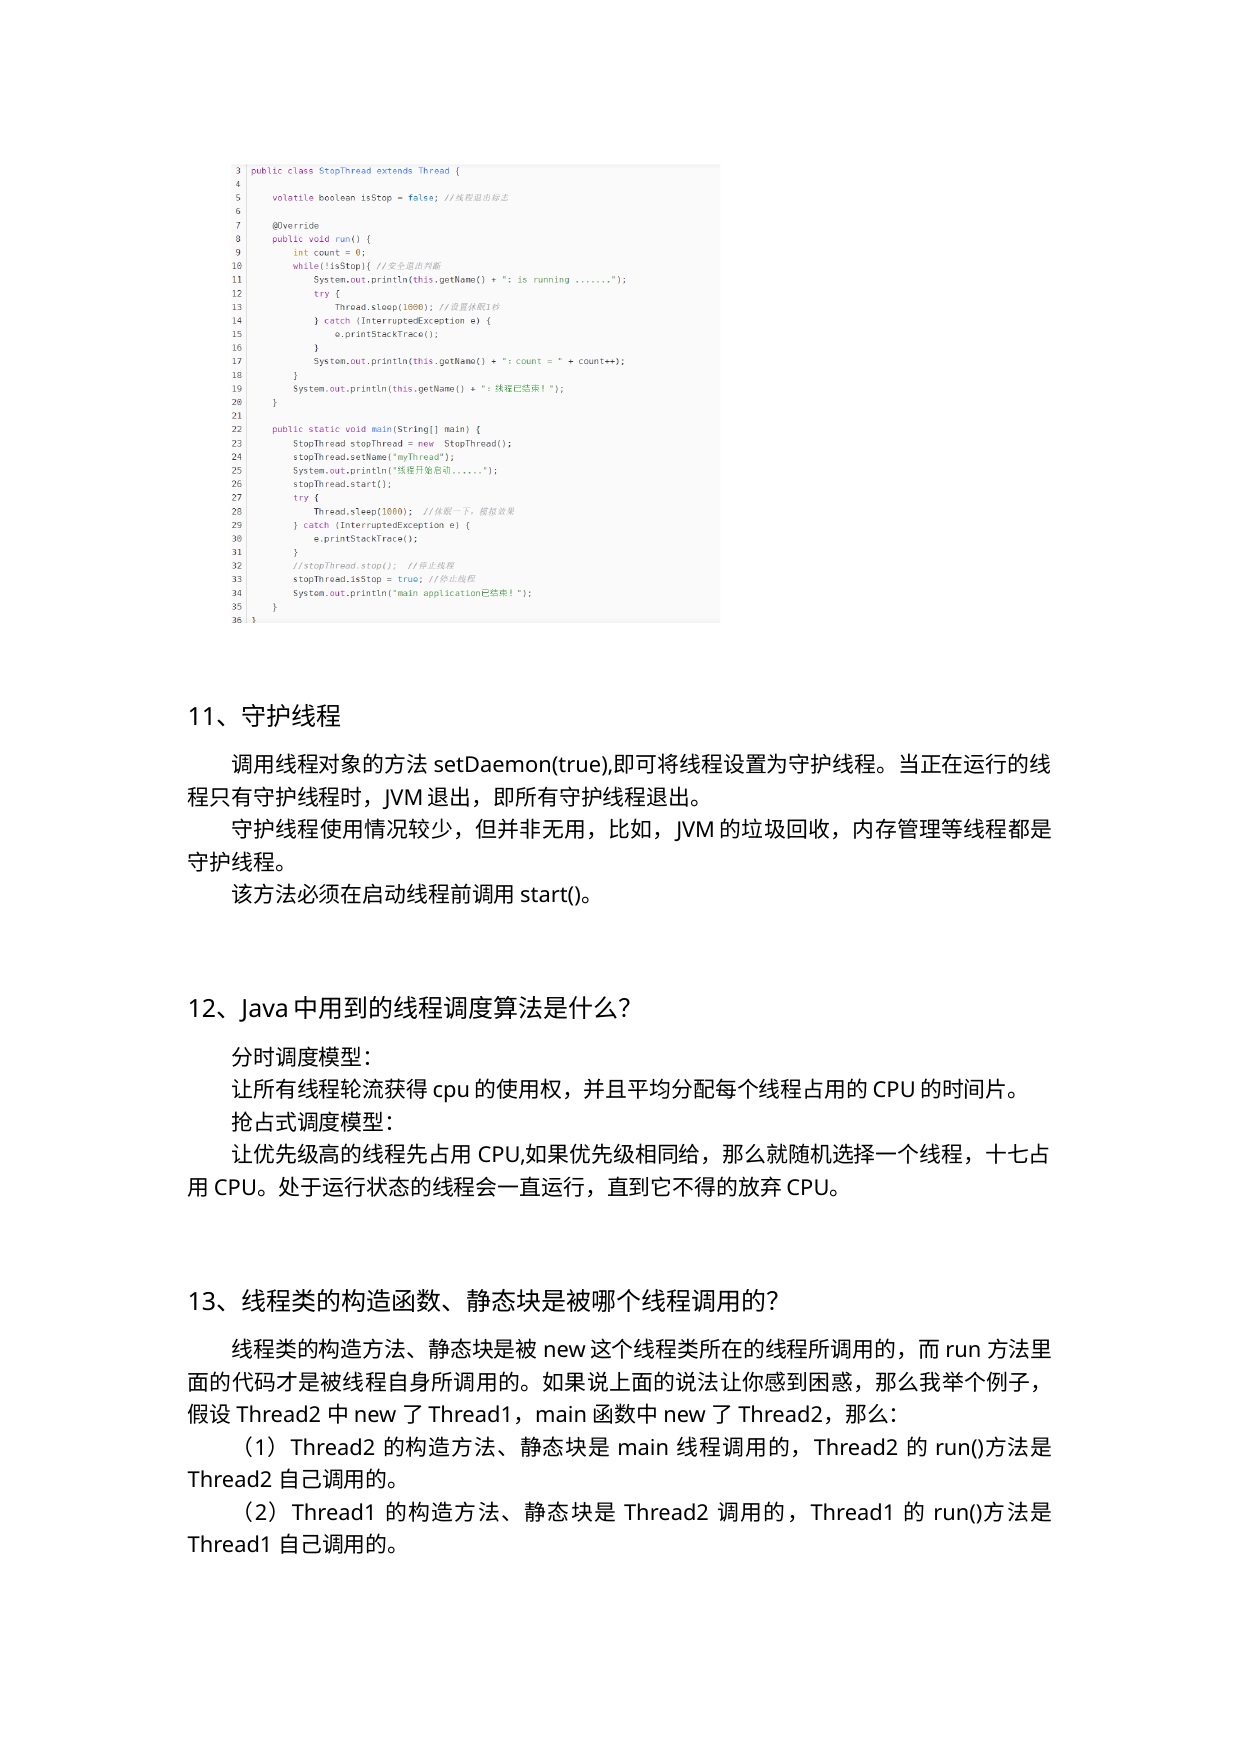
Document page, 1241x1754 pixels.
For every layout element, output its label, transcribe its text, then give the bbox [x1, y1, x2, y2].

list 抢占式调度模型： [187, 1104, 1053, 1137]
list （2）Thread1 的构造方法、静态块是 Thread2 调用的，Thread1 的 run()方法是Thread1 自己调用的。 [187, 1494, 1053, 1559]
list 该方法必须在启动线程前调用start()。 [187, 877, 1053, 909]
list 守护线程 [187, 682, 1053, 747]
picture [231, 162, 721, 624]
list 守护线程使用情况较少，但并非无用，比如，JVM的垃圾回收，内存管理等线程都是守护线程。 [187, 812, 1053, 877]
list 调用线程对象的方法setDaemon(true),即可将线程设置为守护线程。当正在运行的线程只有守护线程时，JVM退出，即所有守护线程退出。 [187, 747, 1053, 812]
list 线程类的构造方法、静态块是被 new这个线程类所在的线程所调用的，而 run 方法里面的代码才是被线程自身所调用的。如果说上面的说法让你感到困惑，那么我举个例子，假设 Thread2 中 new 了Thread1，main 函数中 new 了 Thread2，那么： [187, 1332, 1053, 1429]
list （1）Thread2 的构造方法、静态块是 main 线程调用的，Thread2 的 run()方法是Thread2 自己调用的。 [187, 1429, 1053, 1494]
list 让所有线程轮流获得cpu的使用权，并且平均分配每个线程占用的CPU的时间片。 [187, 1072, 1053, 1104]
list 分时调度模型： [187, 1039, 1053, 1072]
list Java中用到的线程调度算法是什么？ [187, 974, 1053, 1039]
list 线程类的构造函数、静态块是被哪个线程调用的？ [187, 1267, 1053, 1332]
list 让优先级高的线程先占用CPU,如果优先级相同给，那么就随机选择一个线程，十七占用CPU。处于运行状态的线程会一直运行，直到它不得的放弃CPU。 [187, 1137, 1053, 1202]
